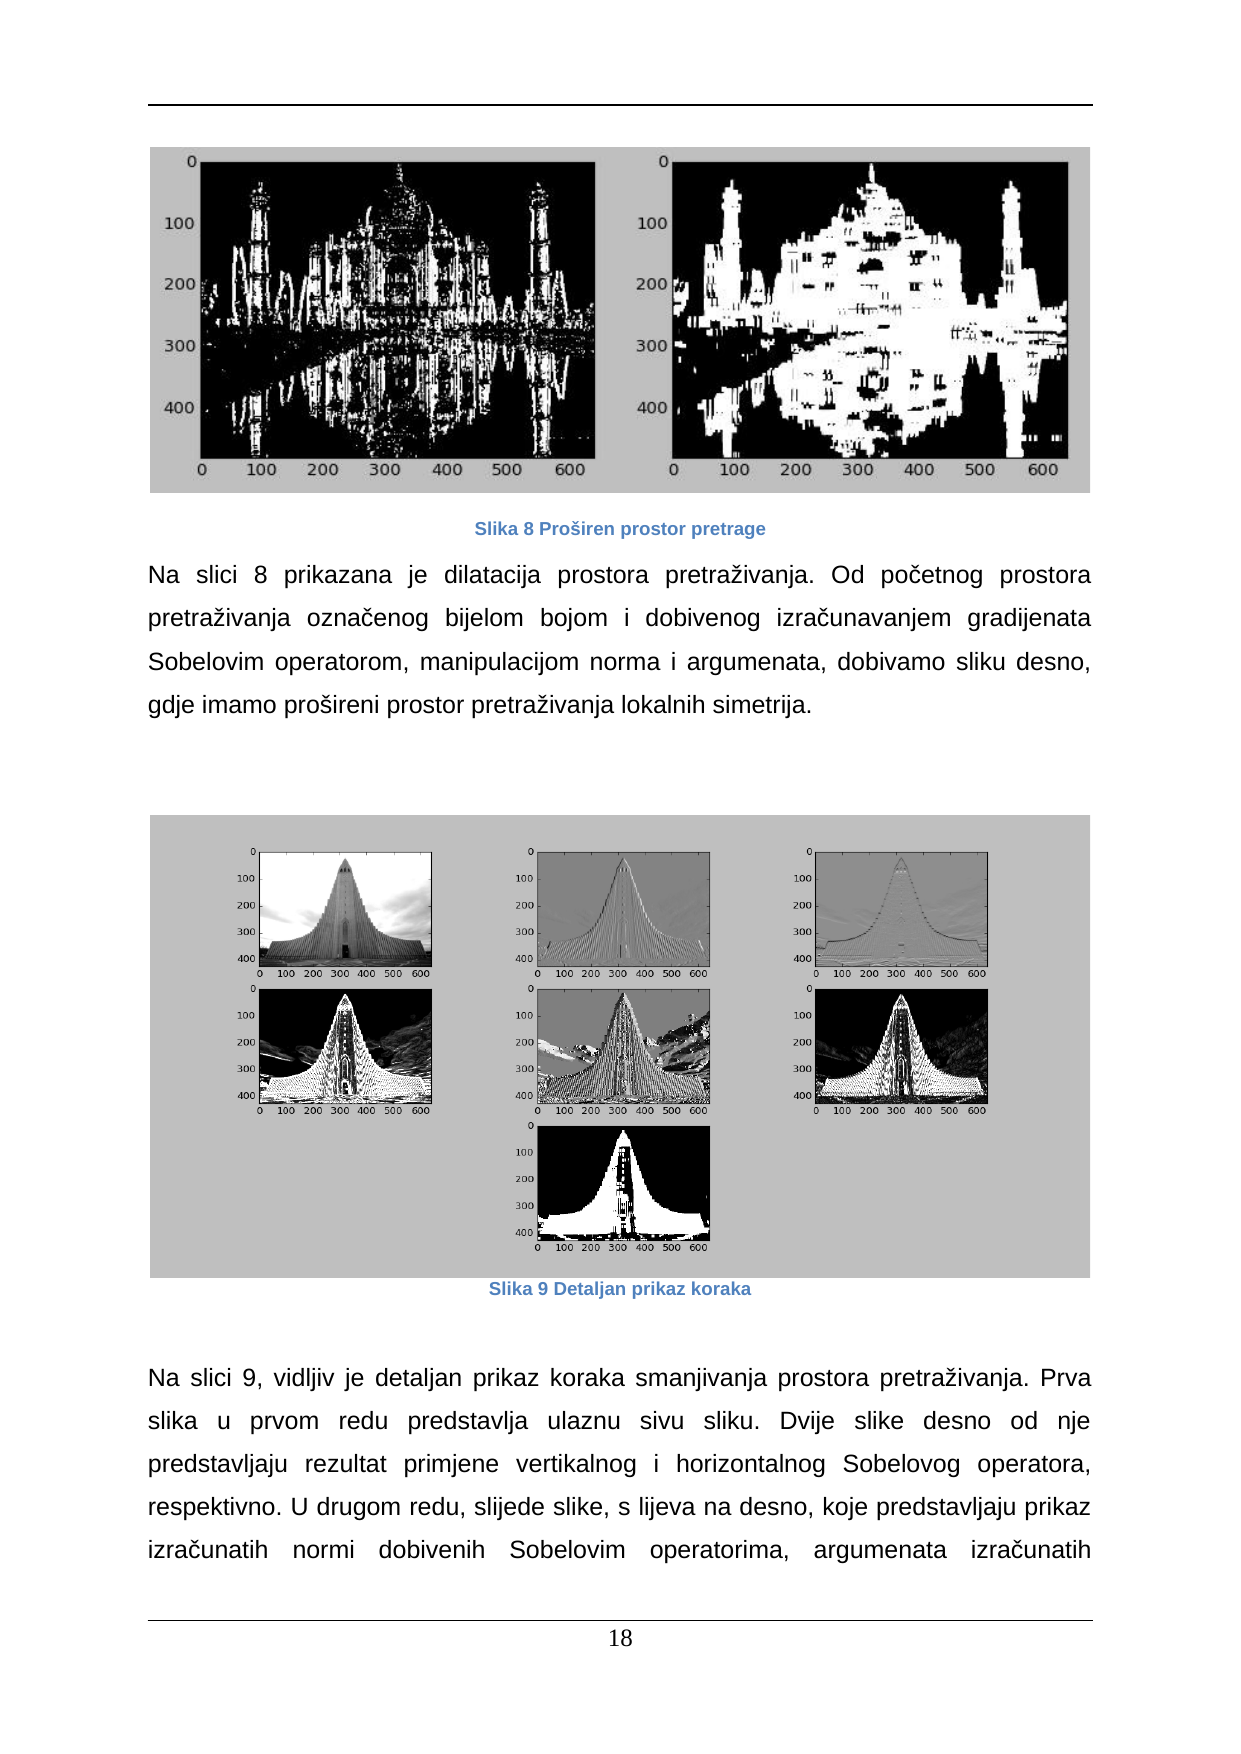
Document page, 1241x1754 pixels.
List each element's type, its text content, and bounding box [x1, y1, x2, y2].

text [148, 1363, 1093, 1564]
text Slika 9 Detaljan prikaz koraka [148, 1277, 1093, 1299]
text Slika 8 Proširen prostor pretrage [148, 518, 1093, 539]
picture [150, 147, 1091, 493]
picture [150, 815, 1091, 1278]
text Na slici 8 prikazana je dilatacija prostora pretraživanja. Od početnog prostora pretraživanja označenog bijelom bojom i dobivenog izračunavanjem gradijenata Sobelovim operatorom, manipulacijom norma i argumenata, dobivamo sliku desno, gdje imamo prošireni prostor pretraživanja lokalnih simetrija. [148, 560, 1093, 718]
